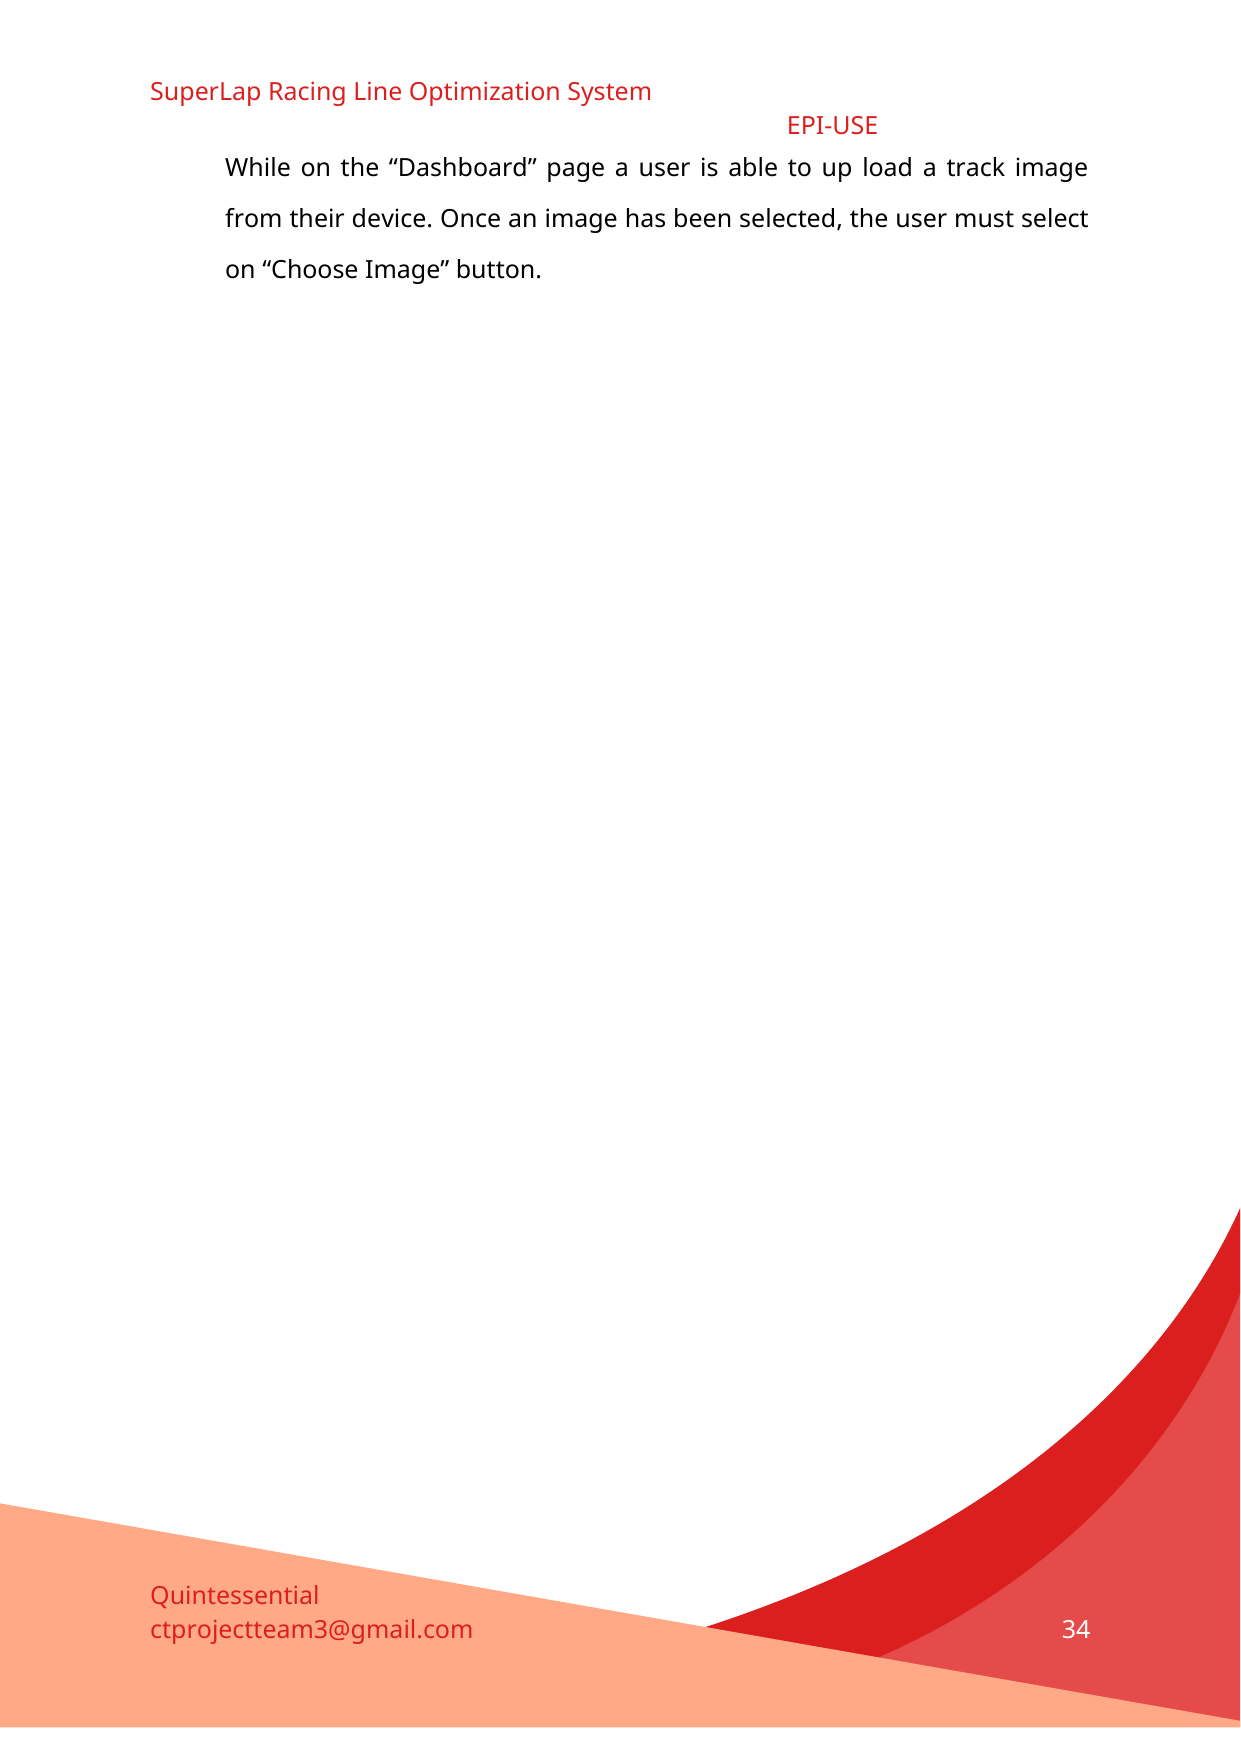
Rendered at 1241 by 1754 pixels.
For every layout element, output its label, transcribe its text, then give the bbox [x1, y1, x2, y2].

list While on the “Dashboard” page a user is able to up load a track image from their device. Once an image has been selected, the user must select on “Choose Image” button. [225, 150, 1090, 286]
